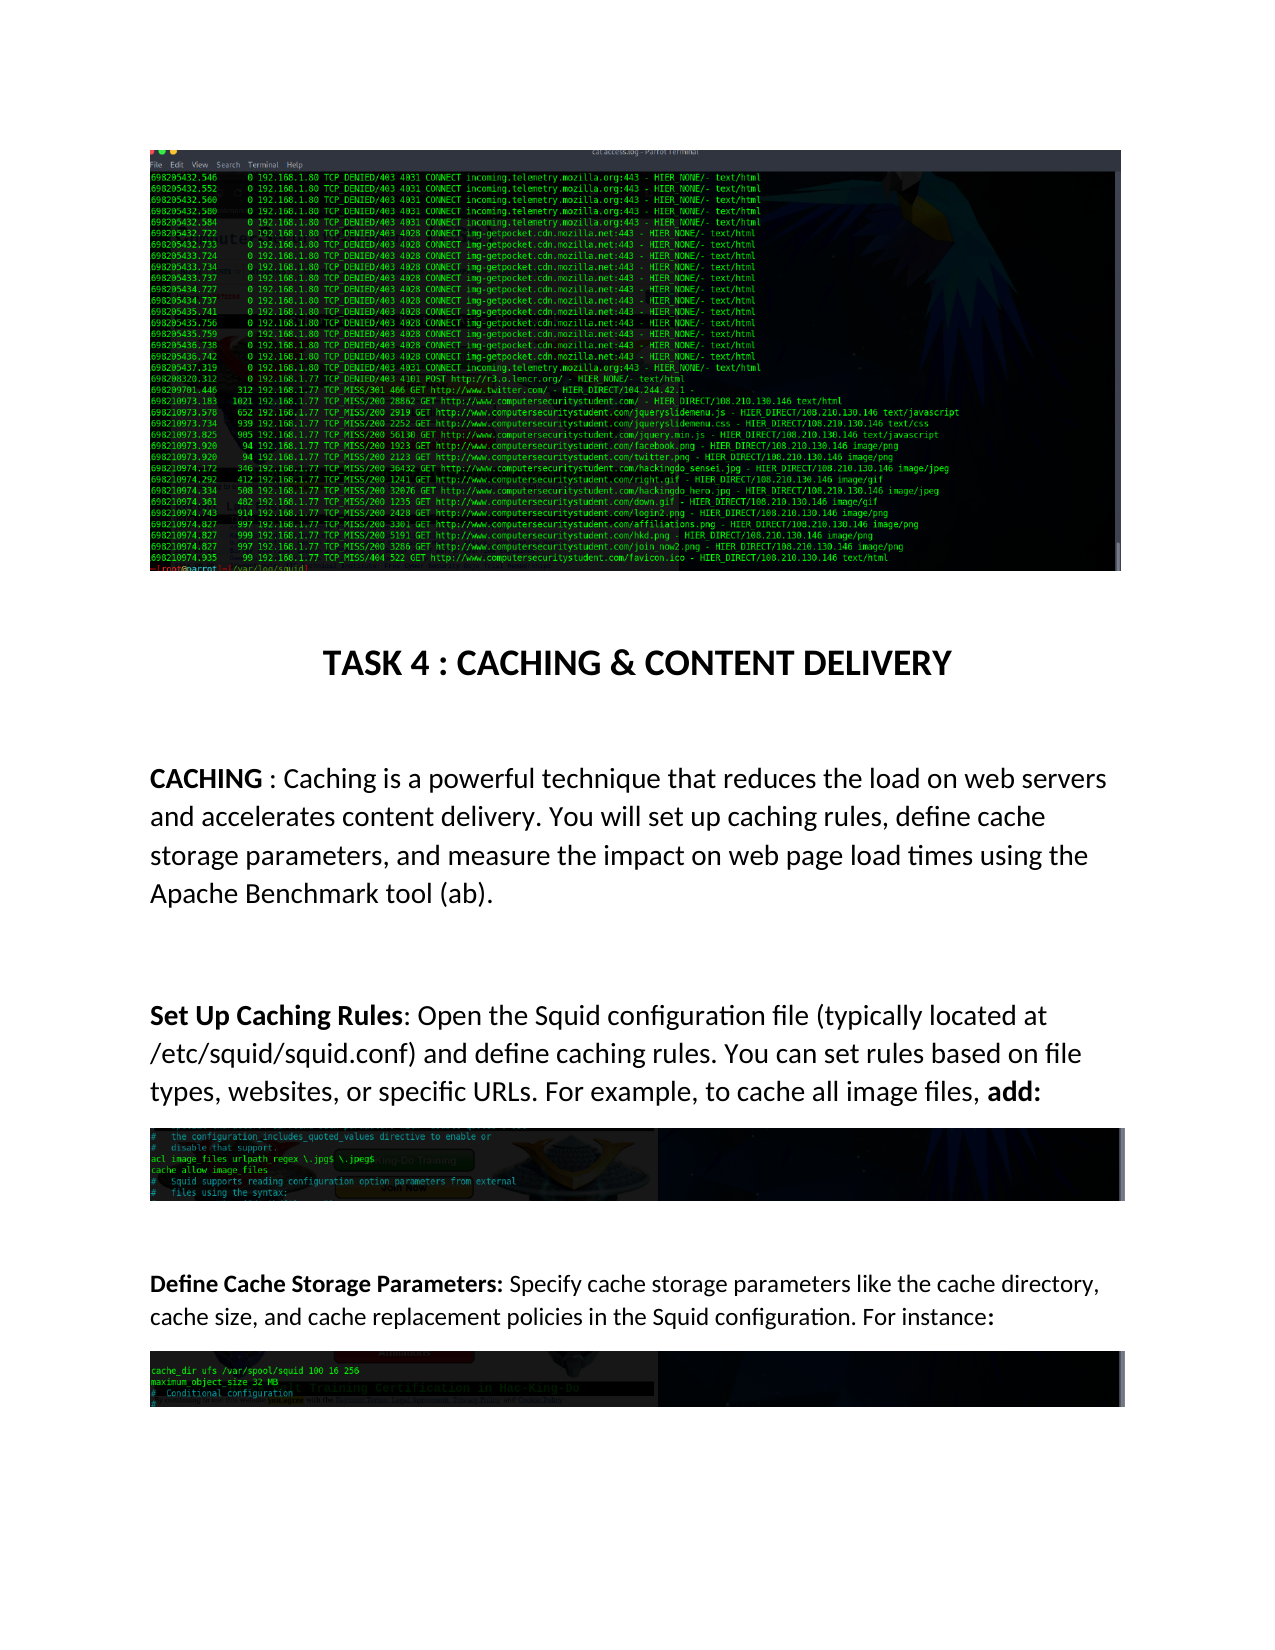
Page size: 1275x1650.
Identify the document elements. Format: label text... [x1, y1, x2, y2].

text Set Up Caching Rules: Open the Squid configuration file (typically located at /etc/squid/squid.conf) and define caching rules. You can set rules based on file types, websites, or specific URLs. For example, to cache all image files, add: [150, 997, 1125, 1109]
text TASK 4 : CACHING & CONTENT DELIVERY [150, 639, 1125, 685]
picture [150, 150, 1121, 571]
picture [150, 1351, 1125, 1407]
picture [150, 1128, 1125, 1201]
text Define Cache Storage Parameters: Specify cache storage parameters like the cache directory, cache size, and cache replacement policies in the Squid configuration. For instance: [150, 1269, 1125, 1332]
text CACHING : Caching is a powerful technique that reduces the load on web servers and accelerates content delivery. You will set up caching rules, define cache storage parameters, and measure the impact on web page load times using the Apache Benchmark tool (ab). [150, 760, 1125, 911]
